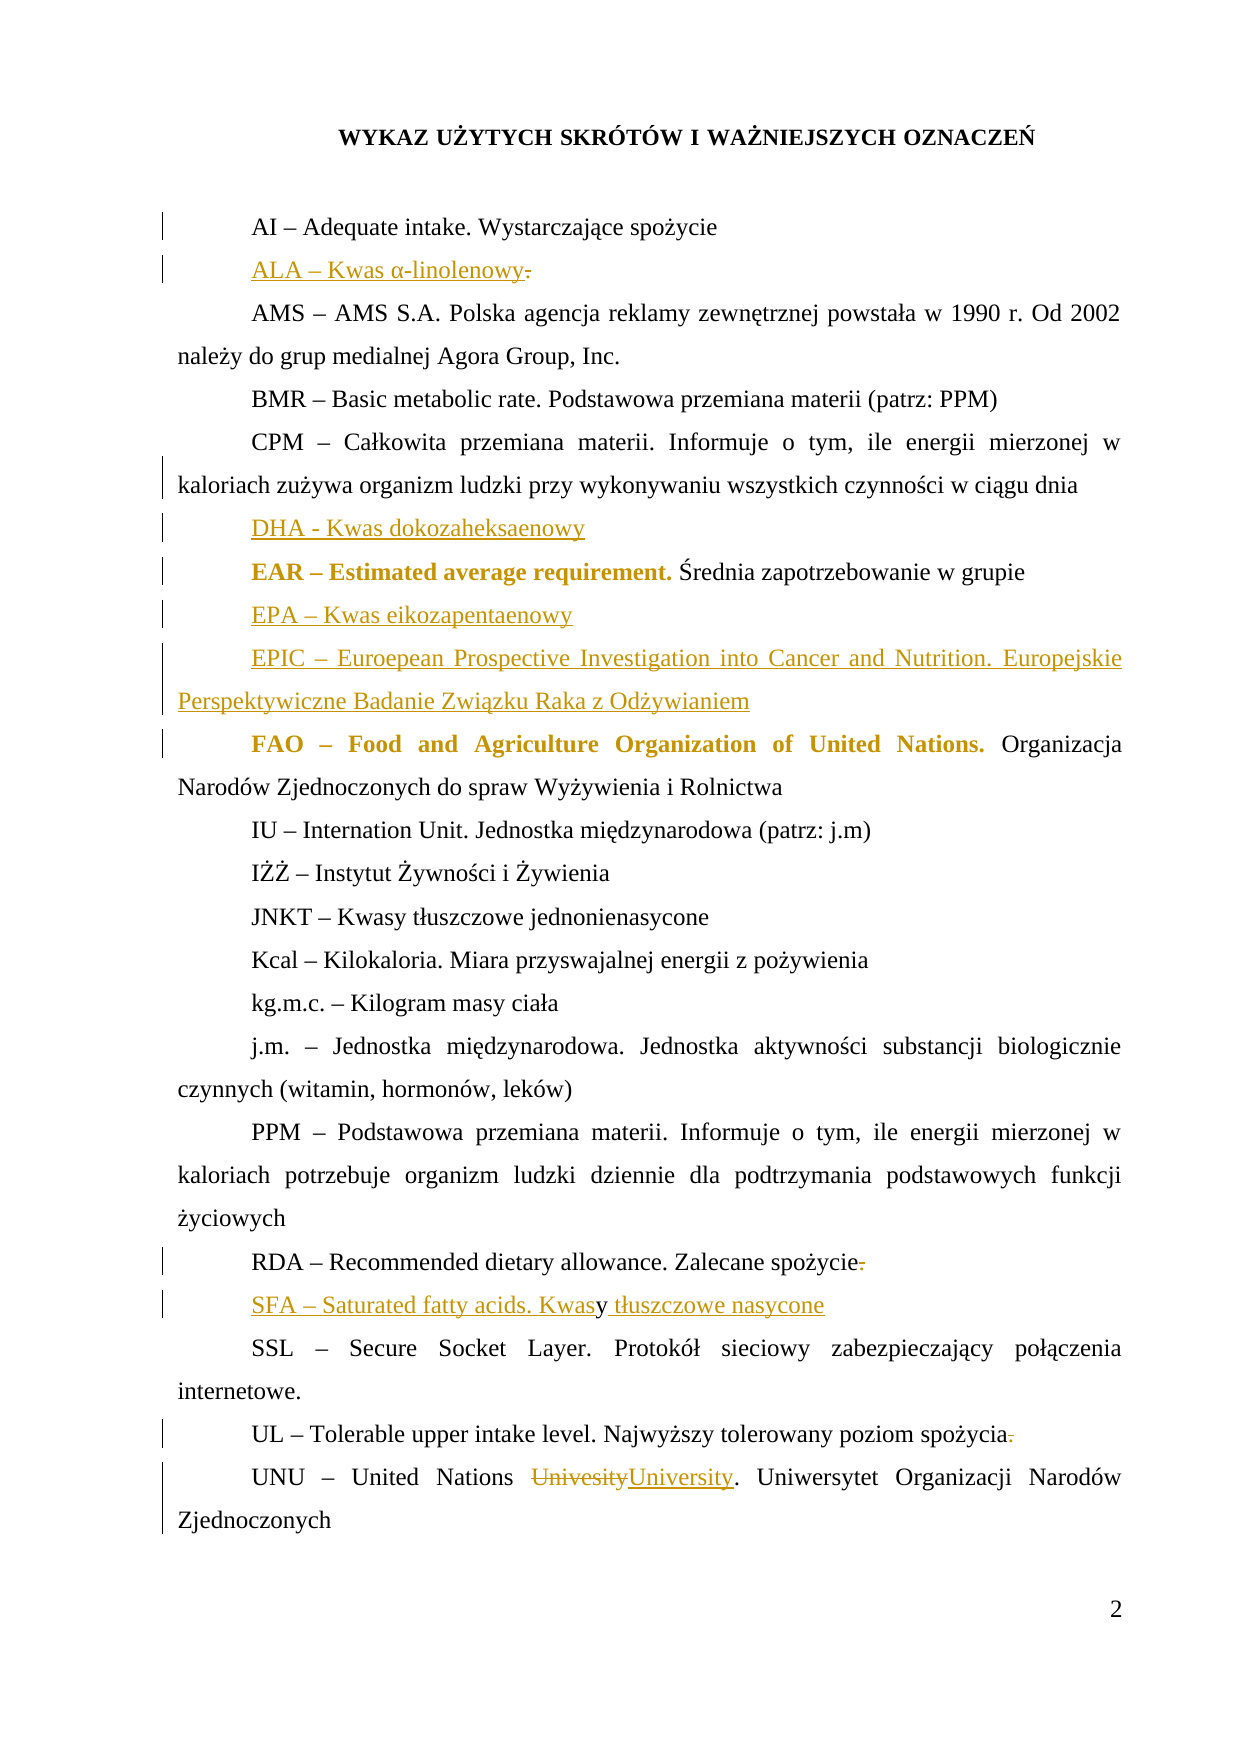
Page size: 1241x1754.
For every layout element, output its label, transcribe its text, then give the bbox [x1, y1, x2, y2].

text AMS – AMS S.A. Polska agencja reklamy zewnętrznej powstała w 1990 r. Od 2002 należy do grup medialnej Agora Group, Inc. [177, 298, 1122, 370]
text PPM – Podstawowa przemiana materii. Informuje o tym, ile energii mierzonej w kaloriach potrzebuje organizm ludzki dziennie dla podtrzymania podstawowych funkcji życiowych [177, 1117, 1122, 1232]
text UL – Tolerable upper intake level. Najwyższy tolerowany poziom spożycia [177, 1419, 1122, 1448]
text SSL – Secure Socket Layer. Protokół sieciowy zabezpieczający połączenia internetowe. [177, 1333, 1122, 1405]
text EAR – Estimated average requirement. Średnia zapotrzebowanie w grupie [177, 557, 1122, 585]
subtitle wykaz użytych skrótów i ważniejszych oznaczeń [177, 118, 1122, 152]
text FAO – Food and Agriculture Organization of United Nations. Organizacja Narodów Zjednoczonych do spraw Wyżywienia i Rolnictwa [177, 729, 1122, 801]
text CPM – Całkowita przemiana materii. Informuje o tym, ile energii mierzonej w kaloriach zużywa organizm ludzki przy wykonywaniu wszystkich czynności w ciągu dnia [177, 427, 1122, 499]
text BMR – Basic metabolic rate. Podstawowa przemiana materii (patrz: PPM) [177, 384, 1122, 413]
text JNKT – Kwasy tłuszczowe jednonienasycone [177, 902, 1122, 930]
text Kcal – Kilokaloria. Miara przyswajalnej energii z pożywienia [177, 945, 1122, 973]
text RDA – Recommended dietary allowance. Zalecane spożycie [177, 1247, 1122, 1275]
text AI – Adequate intake. Wystarczające spożycie [177, 212, 1122, 240]
text kg.m.c. – Kilogram masy ciała [177, 988, 1122, 1017]
text IU – Internation Unit. Jednostka międzynarodowa (patrz: j.m) [177, 815, 1122, 844]
text j.m. – Jednostka międzynarodowa. Jednostka aktywności substancji biologicznie czynnych (witamin, hormonów, leków) [177, 1031, 1122, 1103]
text y [177, 1290, 1122, 1318]
text UNU – United Nations . Uniwersytet Organizacji Narodów Zjednoczonych [177, 1462, 1122, 1534]
text IŻŻ – Instytut Żywności i Żywienia [177, 858, 1122, 887]
